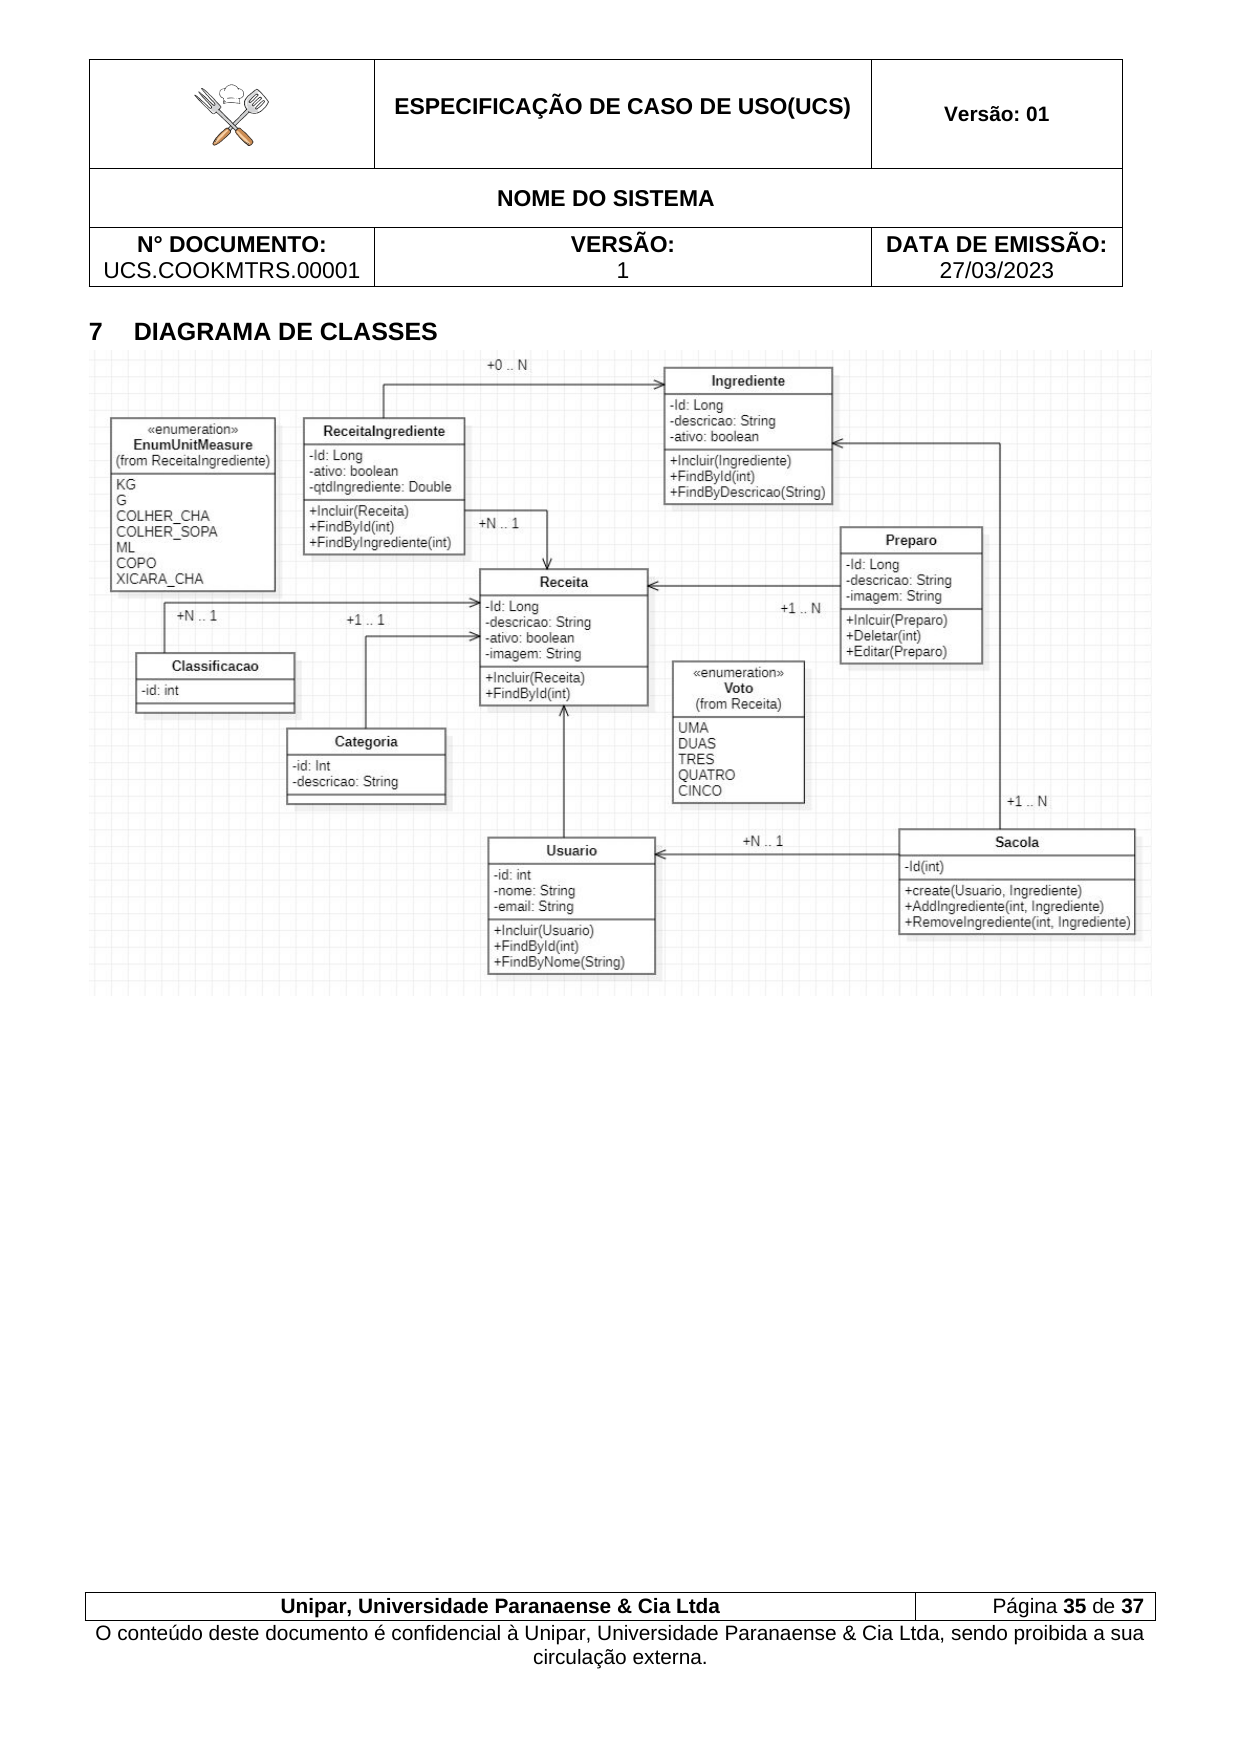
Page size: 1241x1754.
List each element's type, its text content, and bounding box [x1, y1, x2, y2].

subtitle DIAGRAMA DE CLASSES [89, 317, 1152, 346]
picture [88, 350, 1152, 996]
picture [177, 60, 286, 168]
